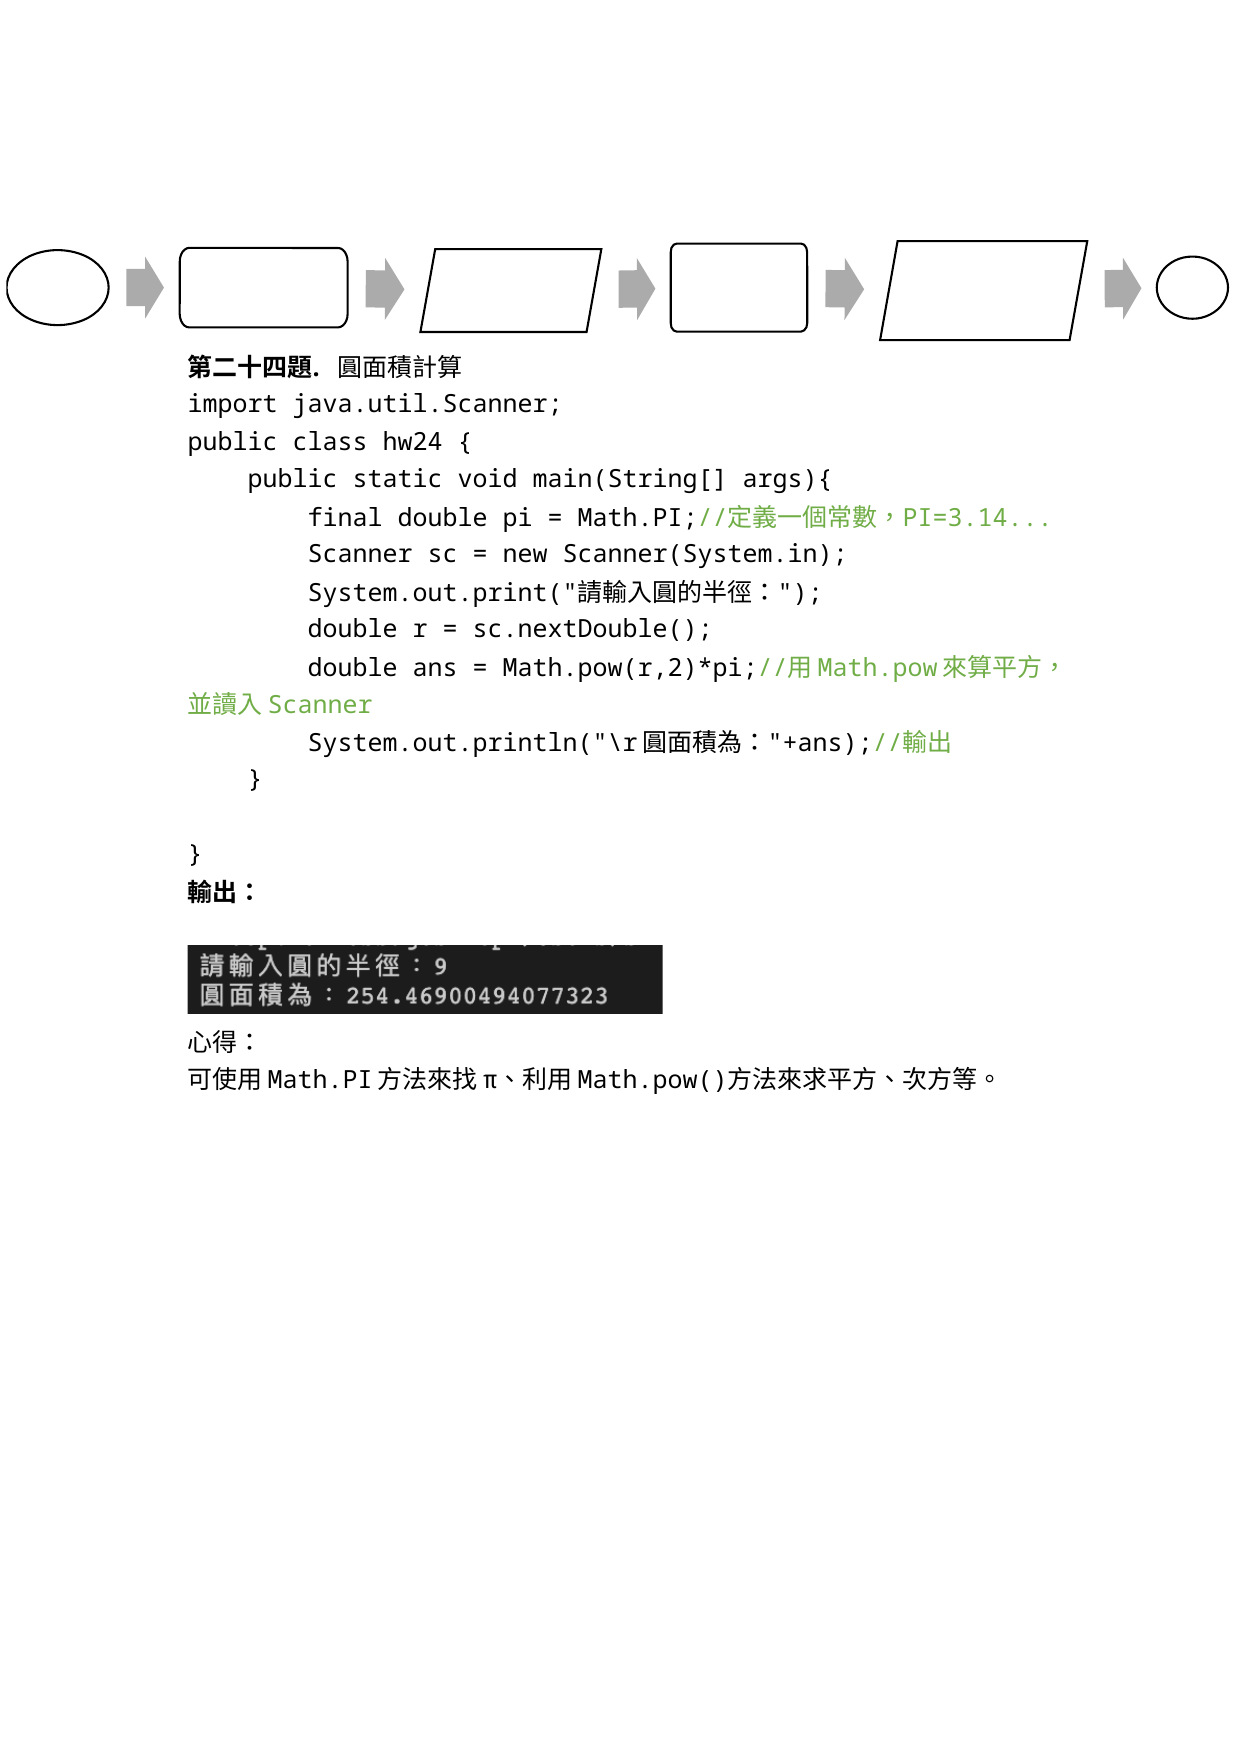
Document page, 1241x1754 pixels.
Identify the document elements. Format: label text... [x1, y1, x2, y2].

text Scanner sc = new Scanner(System.in); [187, 534, 1053, 572]
text double ans = Math.pow(r,2)*pi;//用Math.pow來算平方，並讀入Scanner [187, 647, 1053, 722]
text System.out.println("\r圓面積為："+ans);//輸出 [187, 722, 1053, 759]
text 可使用Math.PI方法來找π、利用Math.pow()方法來求平方、次方等。 [187, 1059, 1053, 1097]
text } [187, 834, 1053, 872]
text final double pi = Math.PI;//定義一個常數，PI=3.14... [187, 497, 1053, 534]
text 輸出： [187, 872, 1053, 909]
text double r = sc.nextDouble(); [187, 609, 1053, 647]
text public static void main(String[] args){ [187, 459, 1053, 497]
picture [187, 945, 663, 1014]
text } [187, 759, 1053, 797]
text public class hw24 { [187, 422, 1053, 459]
text System.out.print("請輸入圓的半徑："); [187, 572, 1053, 609]
text import java.util.Scanner; [187, 384, 1053, 422]
list 圓面積計算 [187, 159, 1053, 384]
